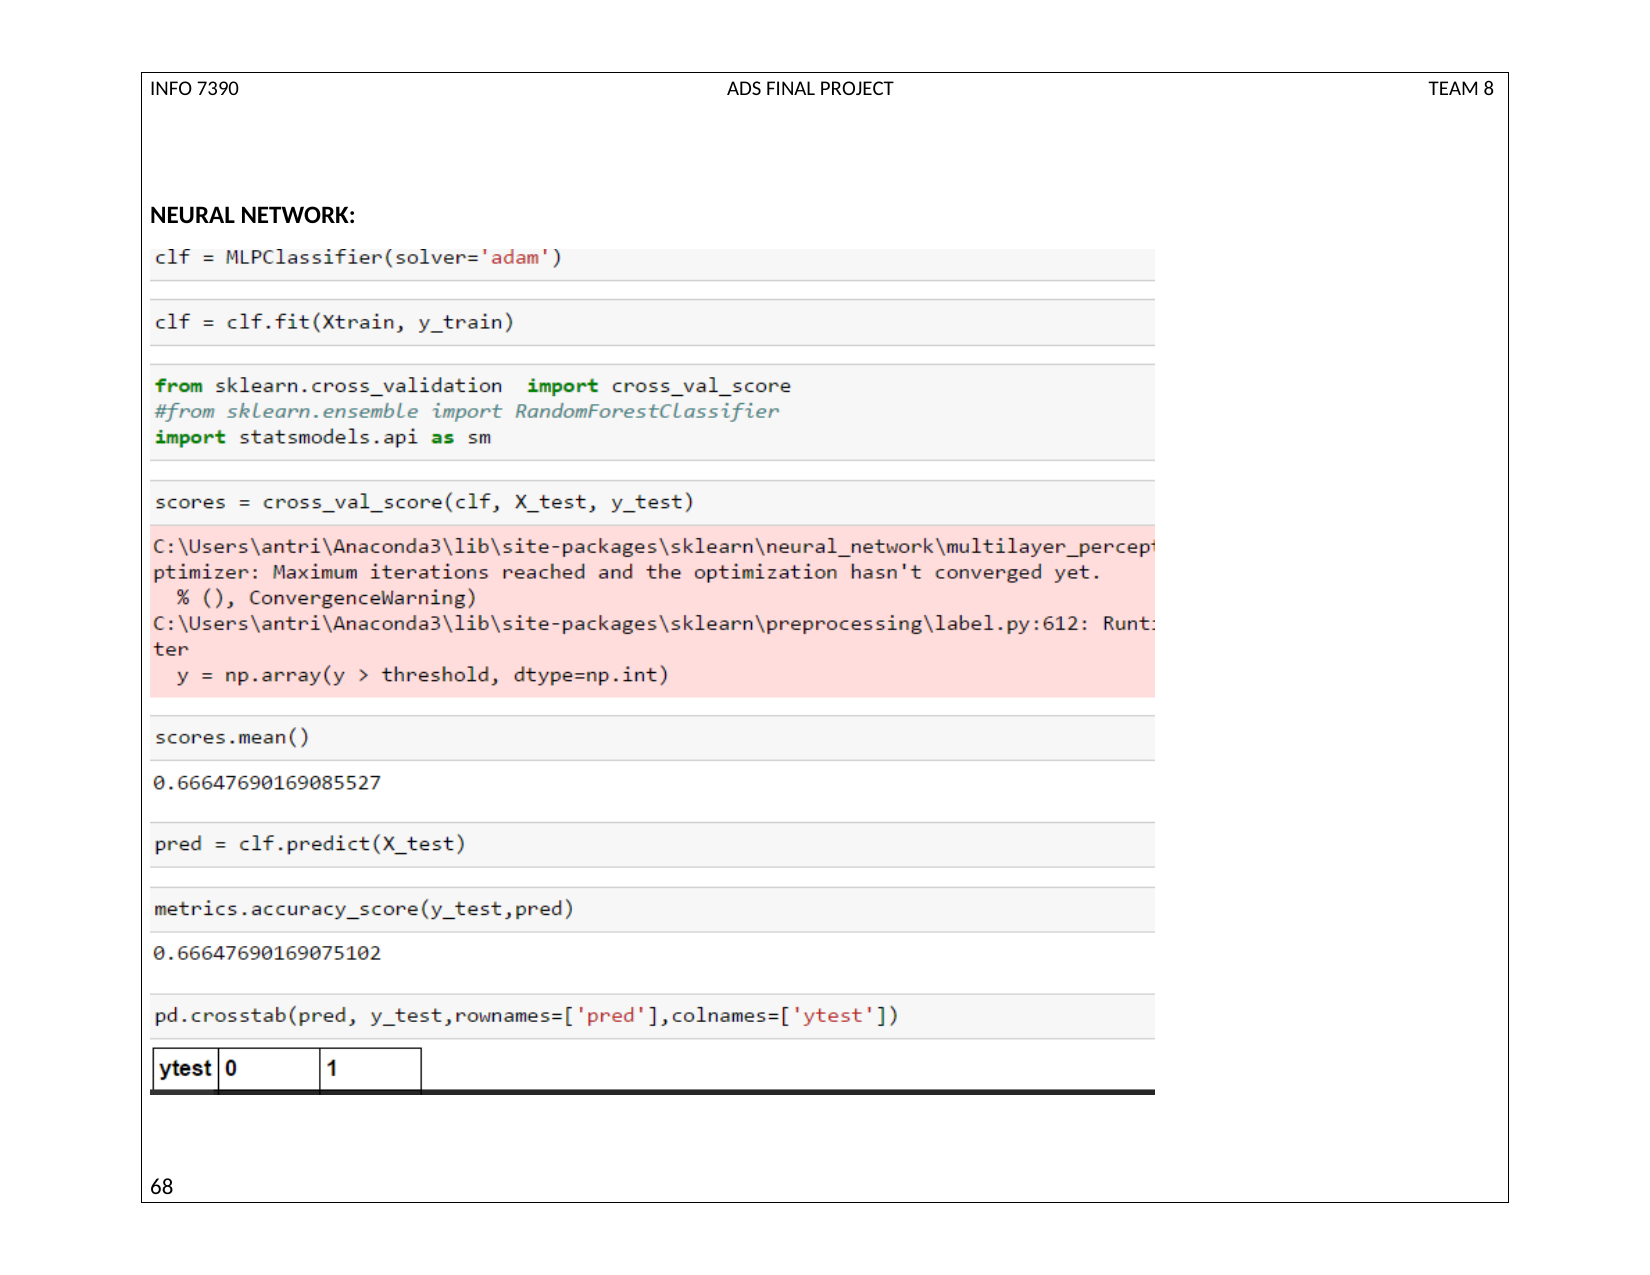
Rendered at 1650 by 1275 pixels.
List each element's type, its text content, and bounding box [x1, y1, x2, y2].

picture [150, 249, 1155, 1095]
text NEURAL NETWORK: [150, 199, 1500, 230]
